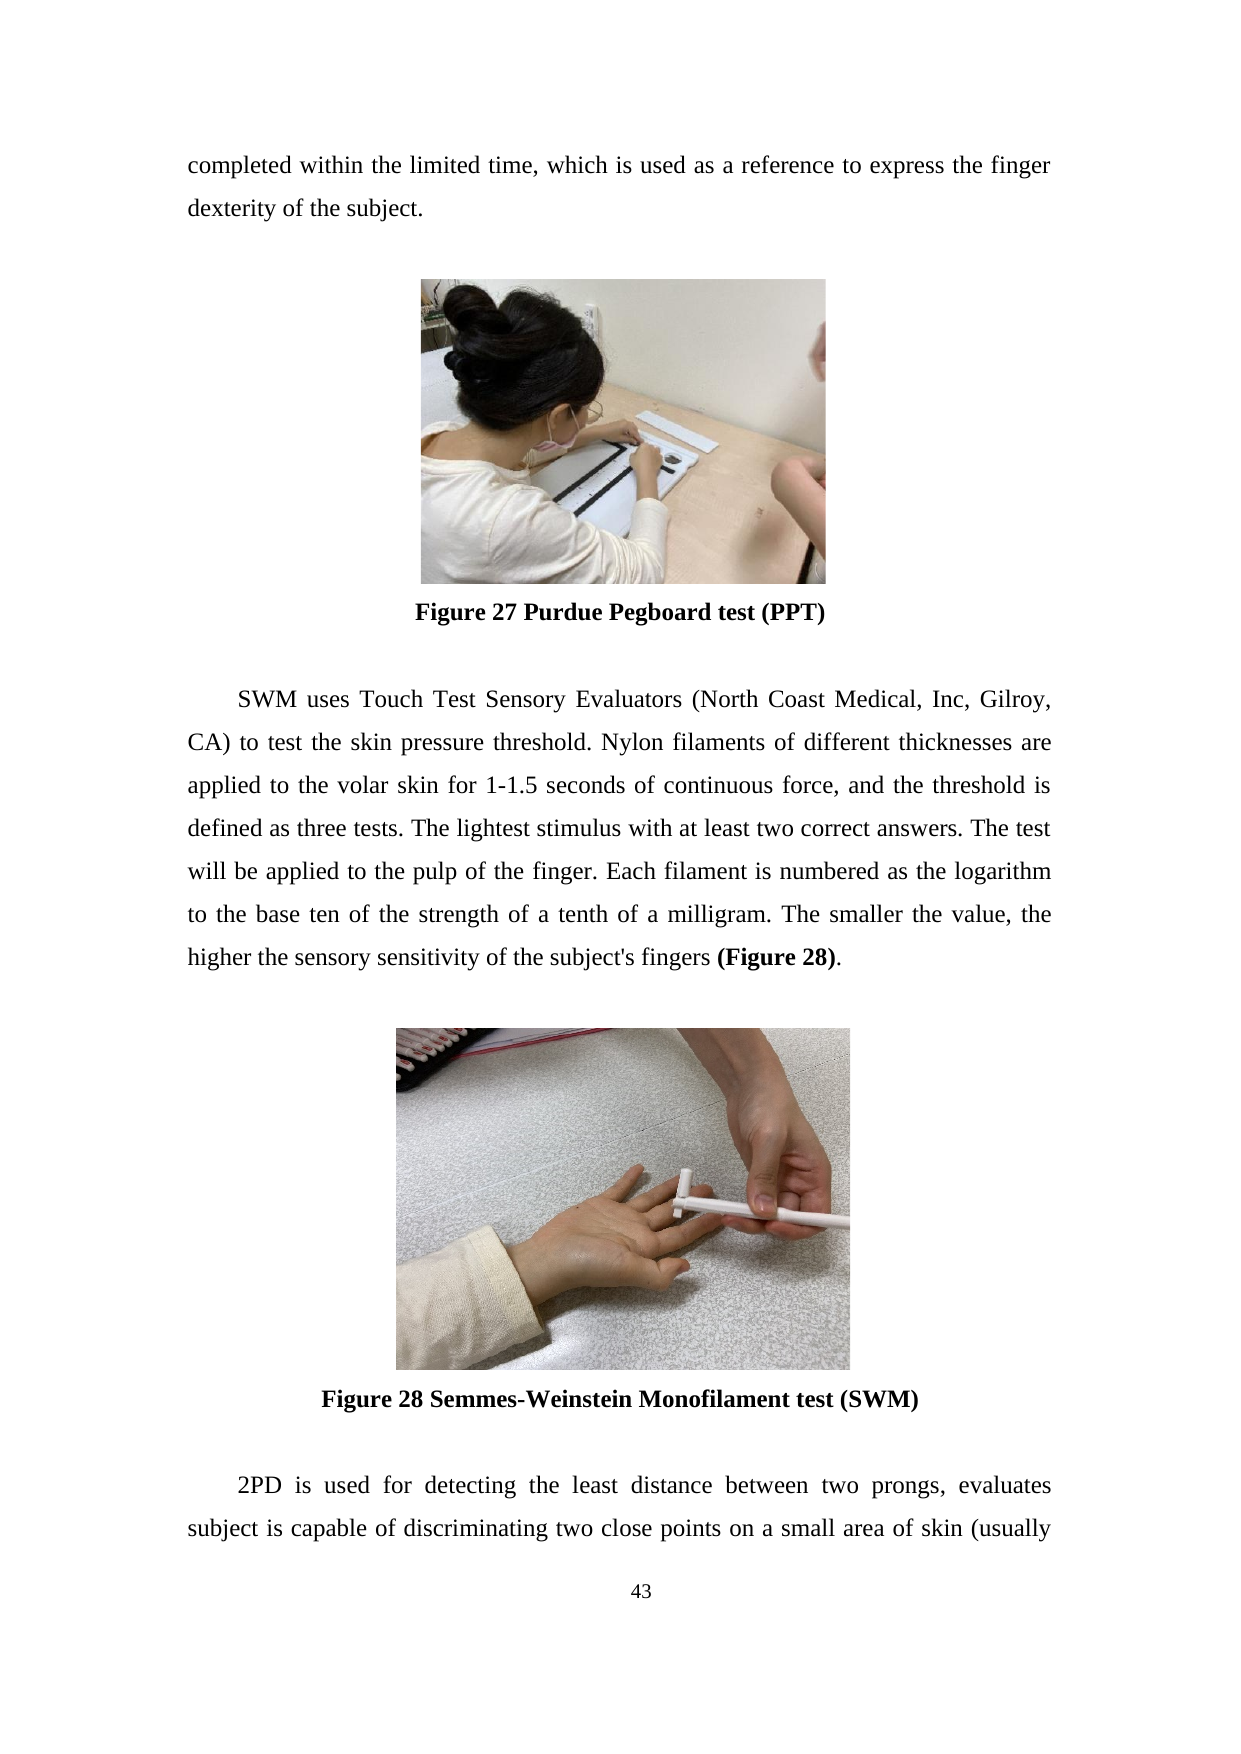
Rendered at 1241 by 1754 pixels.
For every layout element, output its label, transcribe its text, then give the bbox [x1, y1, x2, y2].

text SWM uses Touch Test Sensory Evaluators (North Coast Medical, Inc, Gilroy, CA) to test the skin pressure threshold. Nylon filaments of different thicknesses are applied to the volar skin for 1-1.5 seconds of continuous force, and the threshold is defined as three tests. The lightest stimulus with at least two correct answers. The test will be applied to the pulp of the finger. Each filament is numbered as the logarithm to the base ten of the strength of a tenth of a milligram. The smaller the value, the higher the sensory sensitivity of the subject's fingers (Figure 28). [187, 684, 1053, 971]
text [187, 1470, 1053, 1542]
picture [396, 1028, 851, 1370]
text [187, 150, 1053, 222]
picture [420, 279, 826, 584]
text Figure 27 Purdue Pegboard test (PPT) [187, 597, 1053, 626]
text Figure 28 Semmes-Weinstein Monofilament test (SWM) [187, 1384, 1053, 1412]
